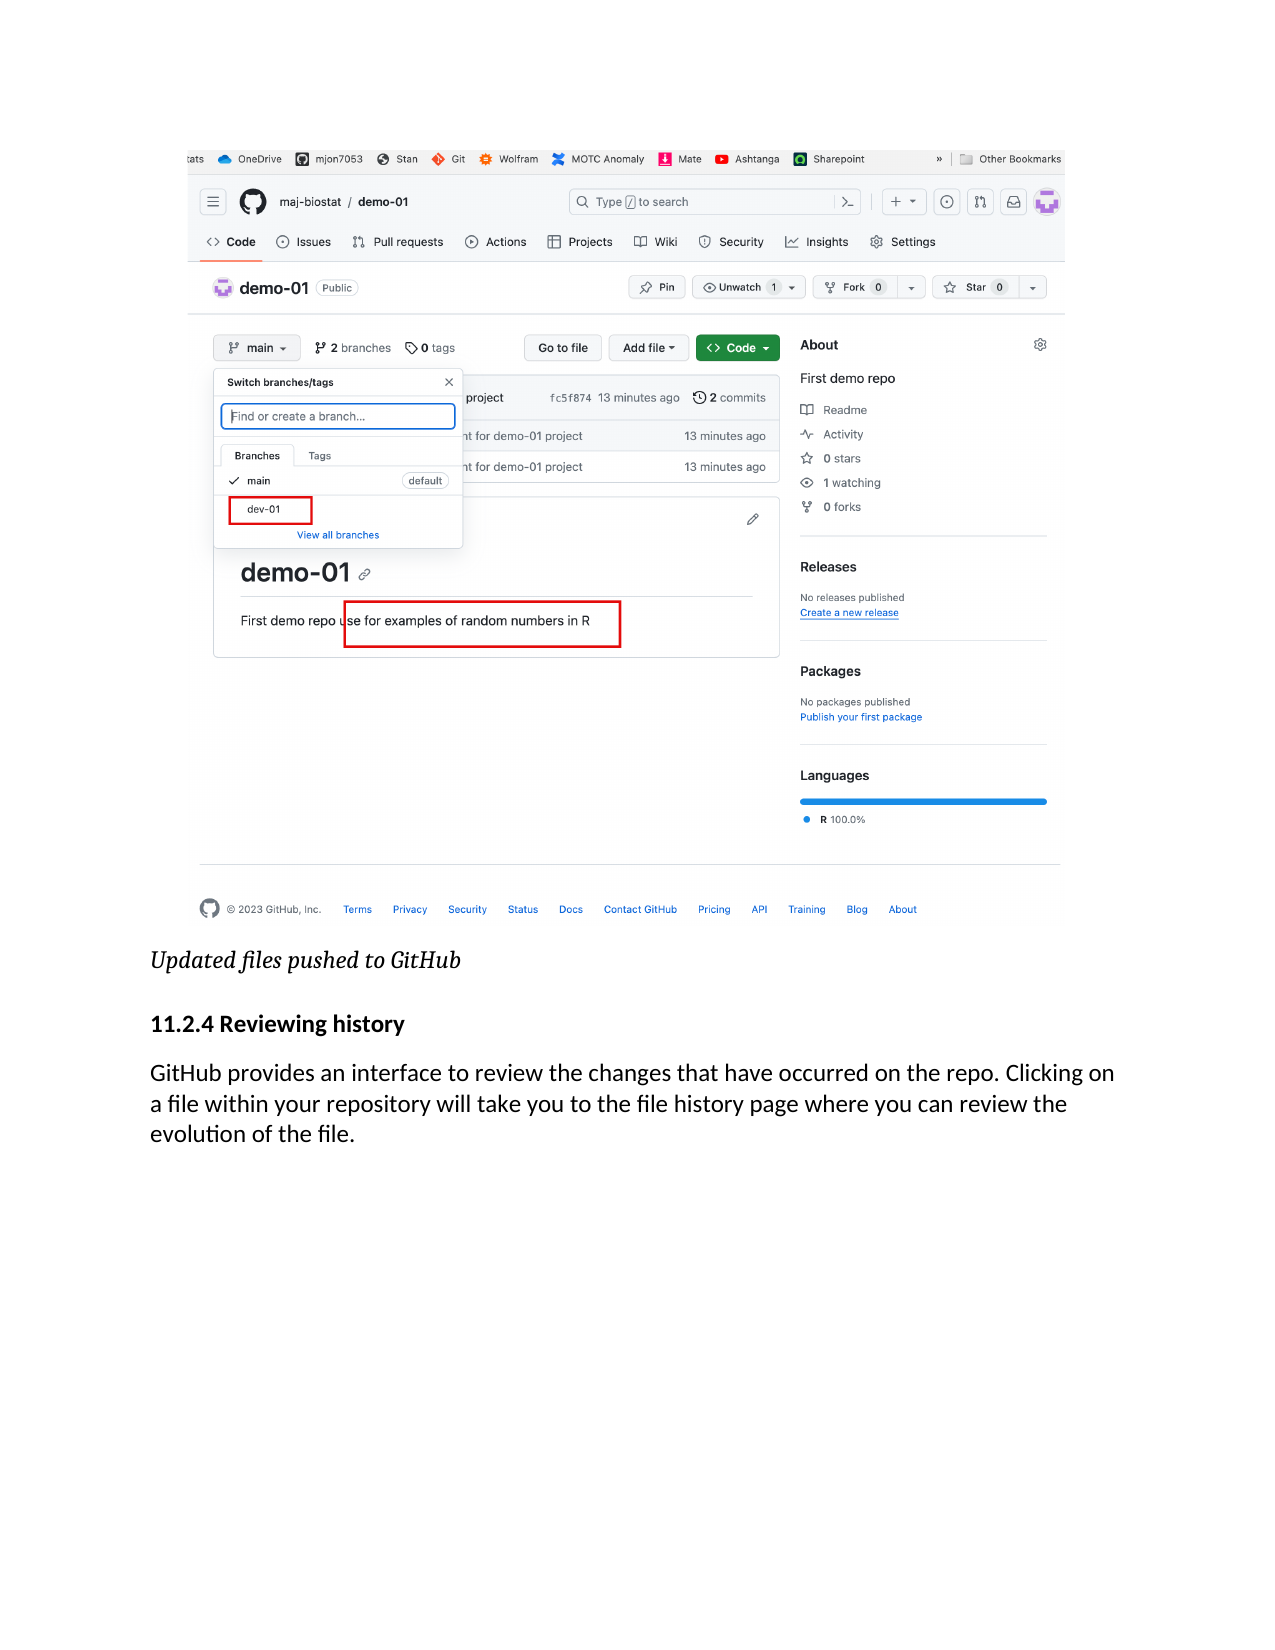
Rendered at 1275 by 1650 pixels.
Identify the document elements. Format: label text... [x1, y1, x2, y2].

text GitHub provides an interface to review the changes that have occurred on the repo. Clicking on a file within your repository will take you to the file history page where you can review the evolution of the file. [150, 1057, 1125, 1149]
table_header Updated files pushed to GitHub [139, 150, 1114, 987]
subtitle 11.2.4 Reviewing history [150, 1008, 1125, 1038]
picture [187, 150, 1065, 926]
